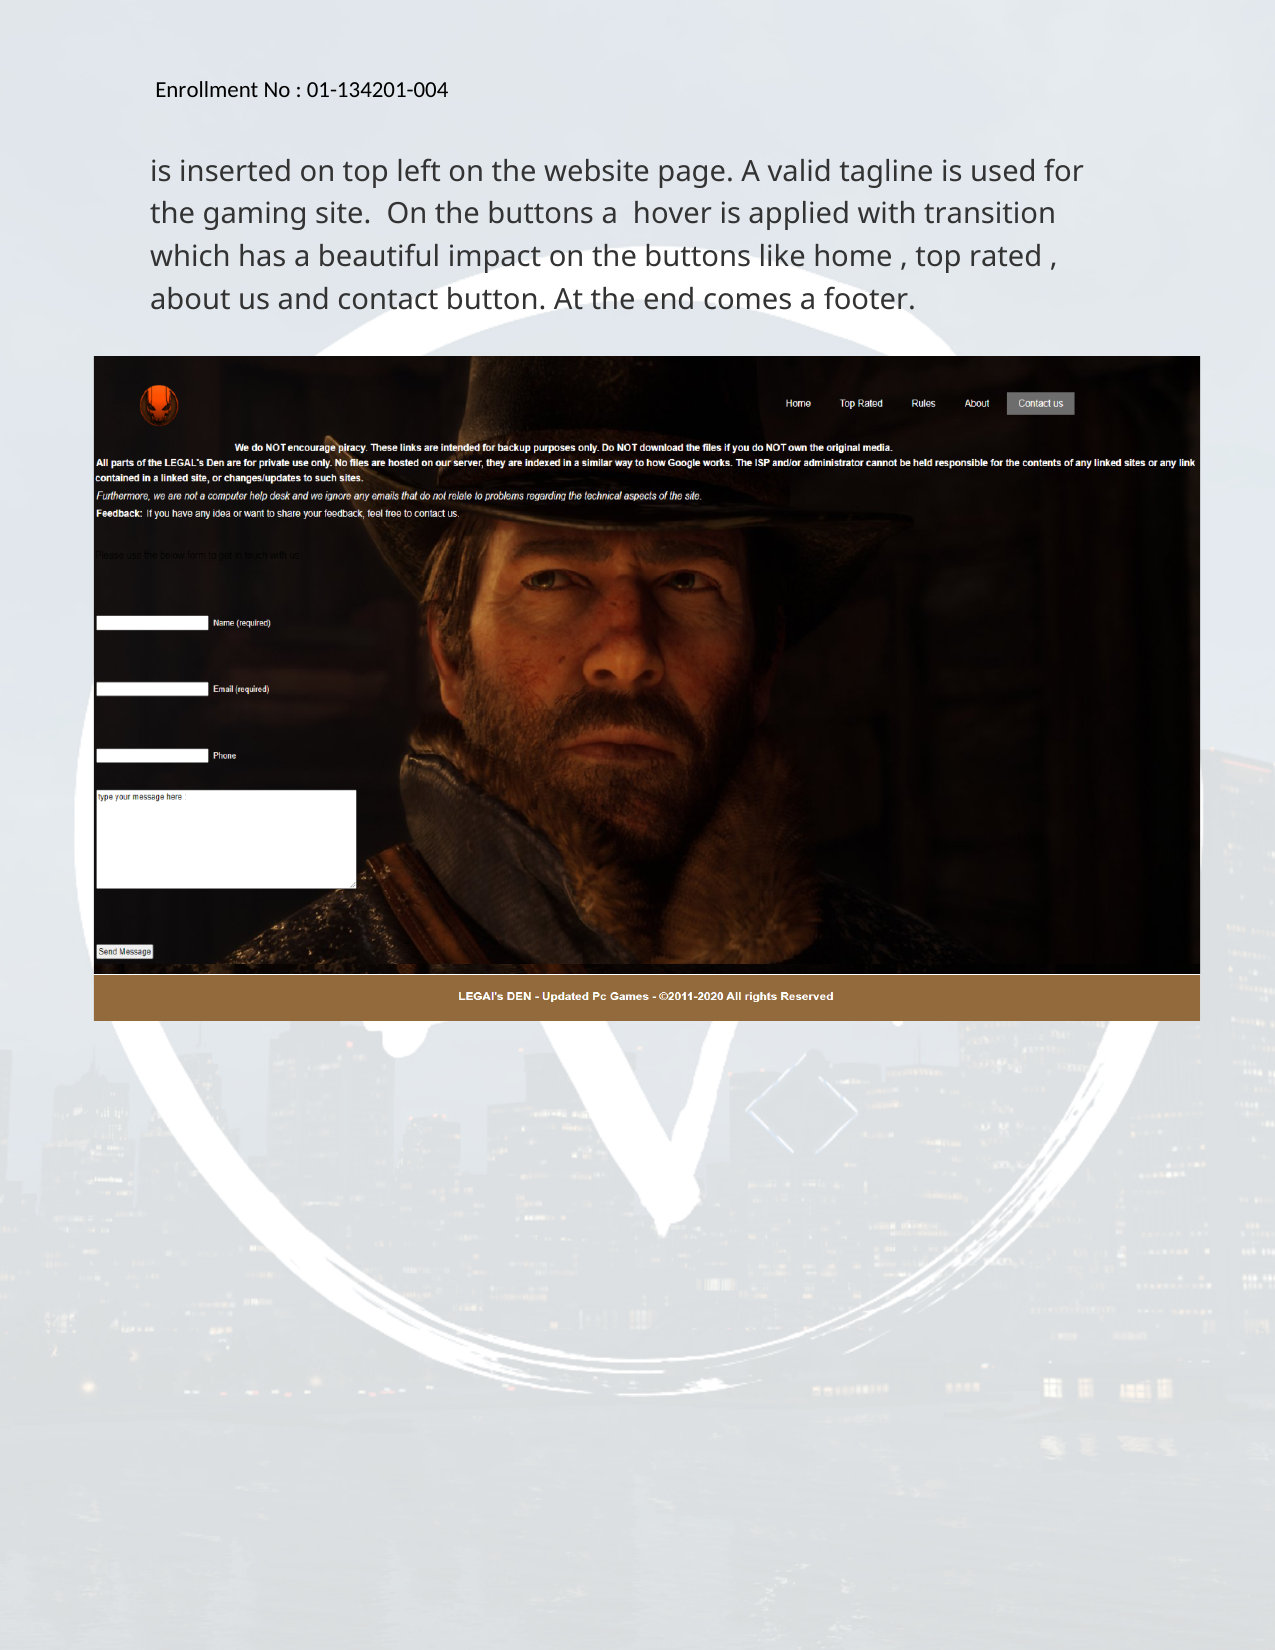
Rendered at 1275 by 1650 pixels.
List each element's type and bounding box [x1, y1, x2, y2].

picture [93, 356, 1200, 1021]
text [150, 150, 1125, 318]
